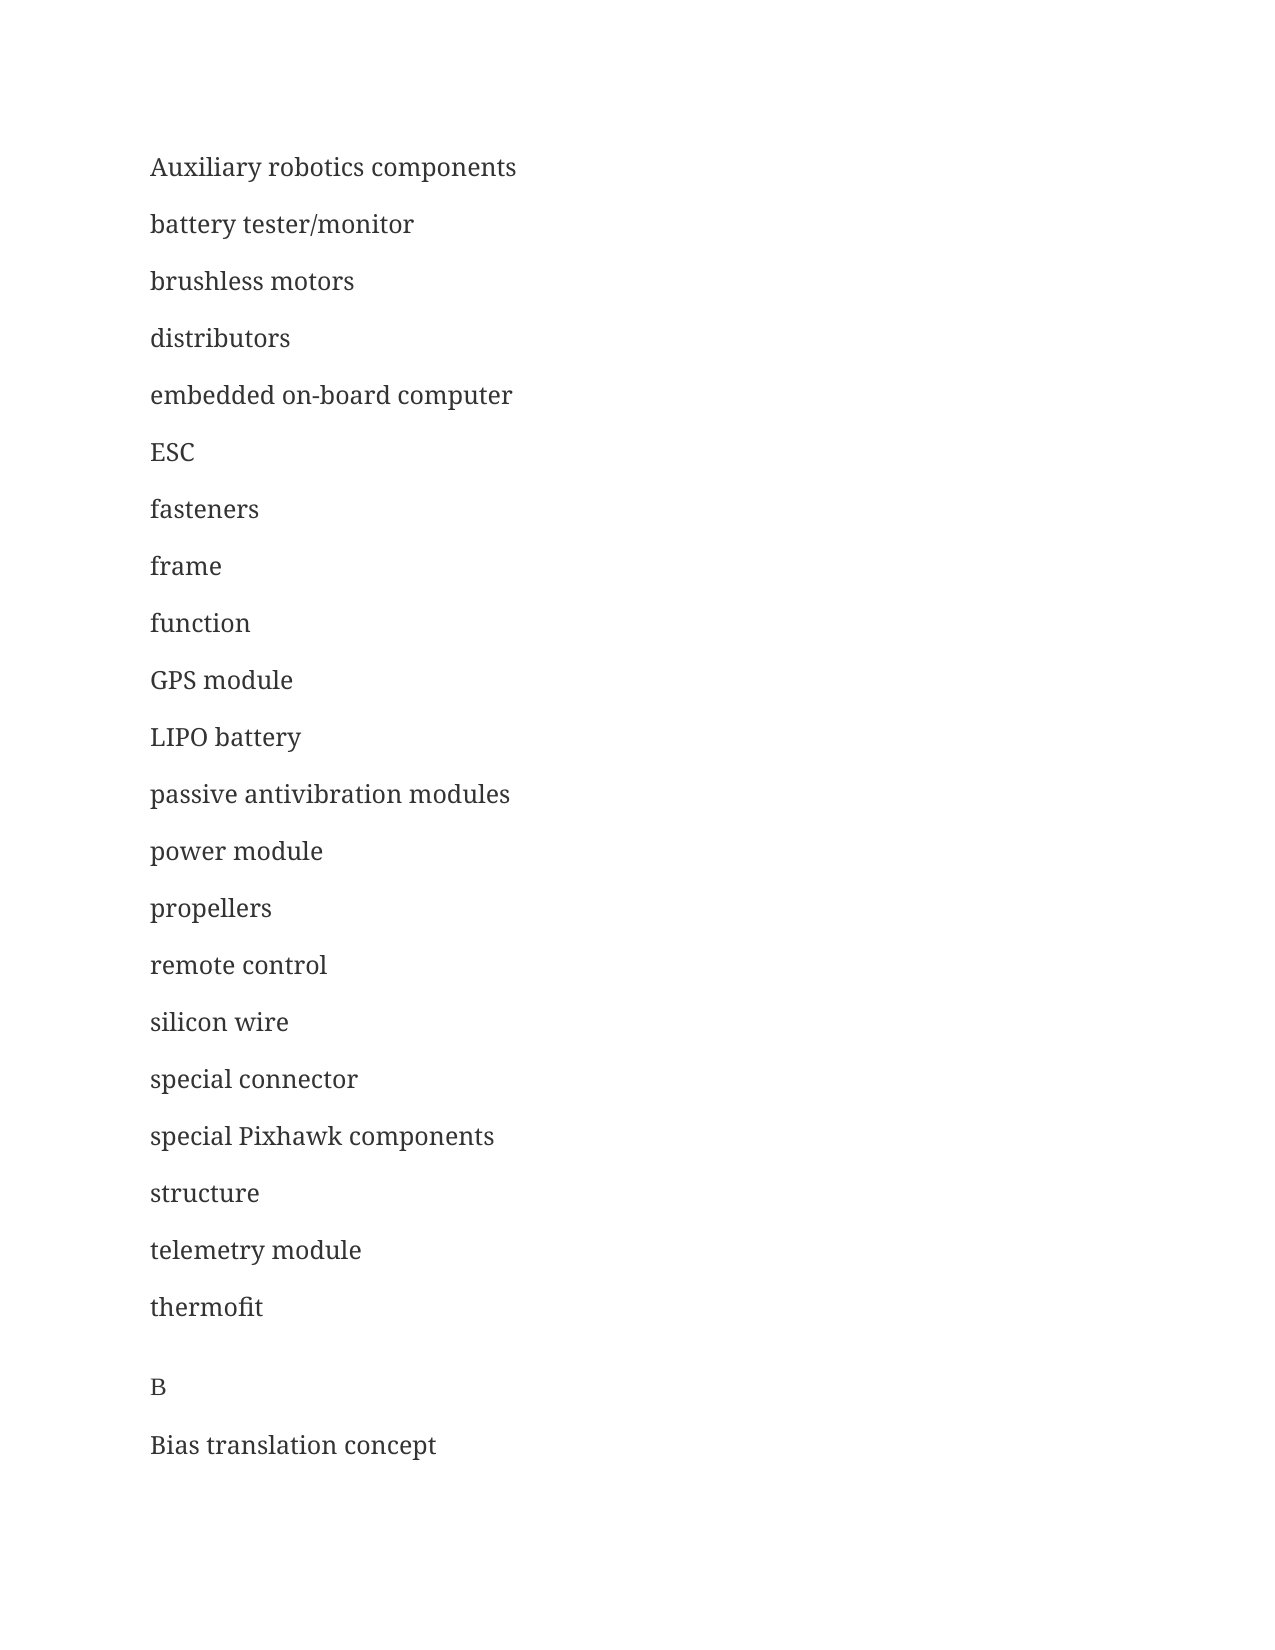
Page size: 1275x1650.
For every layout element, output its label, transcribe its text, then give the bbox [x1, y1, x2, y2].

text structure [150, 1176, 1125, 1210]
text distributors [150, 321, 1125, 355]
text telemetry module [150, 1233, 1125, 1267]
text frame [150, 549, 1125, 583]
text GPS module [150, 663, 1125, 697]
text power module [150, 834, 1125, 868]
text fasteners [150, 492, 1125, 526]
text function [150, 606, 1125, 640]
text brushless motors [150, 264, 1125, 298]
text remote control [150, 948, 1125, 982]
text ESC [150, 435, 1125, 469]
text LIPO battery [150, 720, 1125, 754]
text silicon wire [150, 1005, 1125, 1039]
text special Pixhawk components [150, 1119, 1125, 1153]
text passive antivibration modules [150, 777, 1125, 811]
text thermofit [150, 1289, 1125, 1324]
text special connector [150, 1062, 1125, 1096]
text B [150, 1372, 1125, 1400]
text battery tester/monitor [150, 207, 1125, 241]
text Bias translation concept [150, 1427, 1125, 1461]
text embedded on-board computer [150, 378, 1125, 412]
text Auxiliary robotics components [150, 150, 1125, 184]
text propellers [150, 891, 1125, 925]
